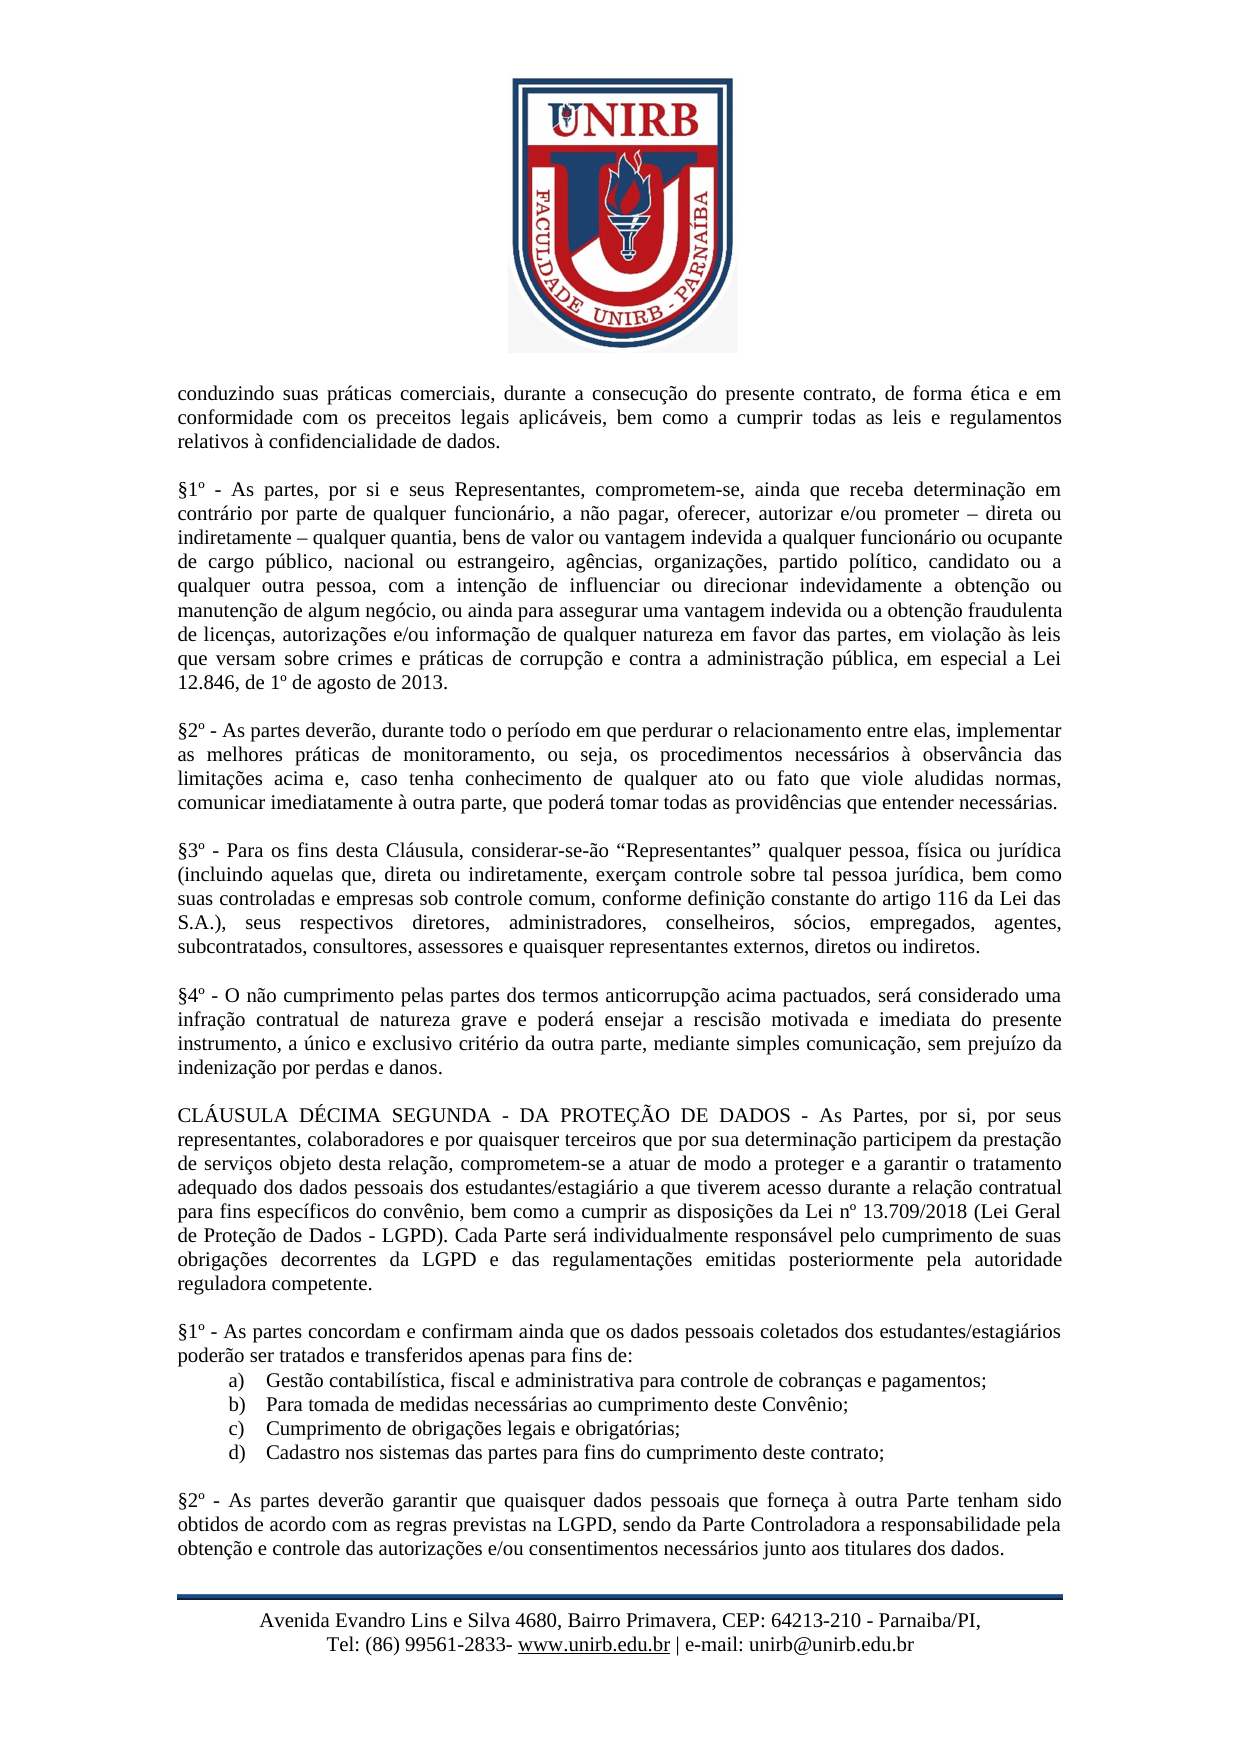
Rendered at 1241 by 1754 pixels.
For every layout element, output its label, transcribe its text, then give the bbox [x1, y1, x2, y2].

text §1º - As partes concordam e confirmam ainda que os dados pessoais coletados dos estudantes/estagiários poderão ser tratados e transferidos apenas para fins de: [177, 1319, 1063, 1367]
list Cadastro nos sistemas das partes para fins do cumprimento deste contrato; [228, 1440, 1063, 1464]
text §4º - O não cumprimento pelas partes dos termos anticorrupção acima pactuados, será considerado uma infração contratual de natureza grave e poderá ensejar a rescisão motivada e imediata do presente instrumento, a único e exclusivo critério da outra parte, mediante simples comunicação, sem prejuízo da indenização por perdas e danos. [177, 982, 1063, 1079]
text §2º - As partes deverão, durante todo o período em que perdurar o relacionamento entre elas, implementar as melhores práticas de monitoramento, ou seja, os procedimentos necessários à observância das limitações acima e, caso tenha conhecimento de qualquer ato ou fato que viole aludidas normas, comunicar imediatamente à outra parte, que poderá tomar todas as providências que entender necessárias. [177, 718, 1063, 814]
list Gestão contabilística, fiscal e administrativa para controle de cobranças e pagamentos; [228, 1367, 1063, 1392]
list Para tomada de medidas necessárias ao cumprimento deste Convênio; [228, 1392, 1063, 1416]
text §2º - As partes deverão garantir que quaisquer dados pessoais que forneça à outra Parte tenham sido obtidos de acordo com as regras previstas na LGPD, sendo da Parte Controladora a responsabilidade pela obtenção e controle das autorizações e/ou consentimentos necessários junto aos titulares dos dados. [177, 1488, 1063, 1560]
text §3º - Para os fins desta Cláusula, considerar-se-ão “Representantes” qualquer pessoa, física ou jurídica (incluindo aquelas que, direta ou indiretamente, exerçam controle sobre tal pessoa jurídica, bem como suas controladas e empresas sob controle comum, conforme definição constante do artigo 116 da Lei das S.A.), seus respectivos diretores, administradores, conselheiros, sócios, empregados, agentes, subcontratados, consultores, assessores e quaisquer representantes externos, diretos ou indiretos. [177, 838, 1063, 958]
text CLÁUSULA DÉCIMA SEGUNDA - DA PROTEÇÃO DE DADOS - As Partes, por si, por seus representantes, colaboradores e por quaisquer terceiros que por sua determinação participem da prestação de serviços objeto desta relação, comprometem-se a atuar de modo a proteger e a garantir o tratamento adequado dos dados pessoais dos estudantes/estagiário a que tiverem acesso durante a relação contratual para fins específicos do convênio, bem como a cumprir as disposições da Lei nº 13.709/2018 (Lei Geral de Proteção de Dados - LGPD). Cada Parte será individualmente responsável pelo cumprimento de suas obrigações decorrentes da LGPD e das regulamentações emitidas posteriormente pela autoridade reguladora competente. [177, 1103, 1063, 1295]
picture [507, 73, 738, 353]
list Cumprimento de obrigações legais e obrigatórias; [228, 1416, 1063, 1440]
text §1º - As partes, por si e seus Representantes, comprometem-se, ainda que receba determinação em contrário por parte de qualquer funcionário, a não pagar, oferecer, autorizar e/ou prometer – direta ou indiretamente – qualquer quantia, bens de valor ou vantagem indevida a qualquer funcionário ou ocupante de cargo público, nacional ou estrangeiro, agências, organizações, partido político, candidato ou a qualquer outra pessoa, com a intenção de influenciar ou direcionar indevidamente a obtenção ou manutenção de algum negócio, ou ainda para assegurar uma vantagem indevida ou a obtenção fraudulenta de licenças, autorizações e/ou informação de qualquer natureza em favor das partes, em violação às leis que versam sobre crimes e práticas de corrupção e contra a administração pública, em especial a Lei 12.846, de 1º de agosto de 2013. [177, 477, 1063, 694]
